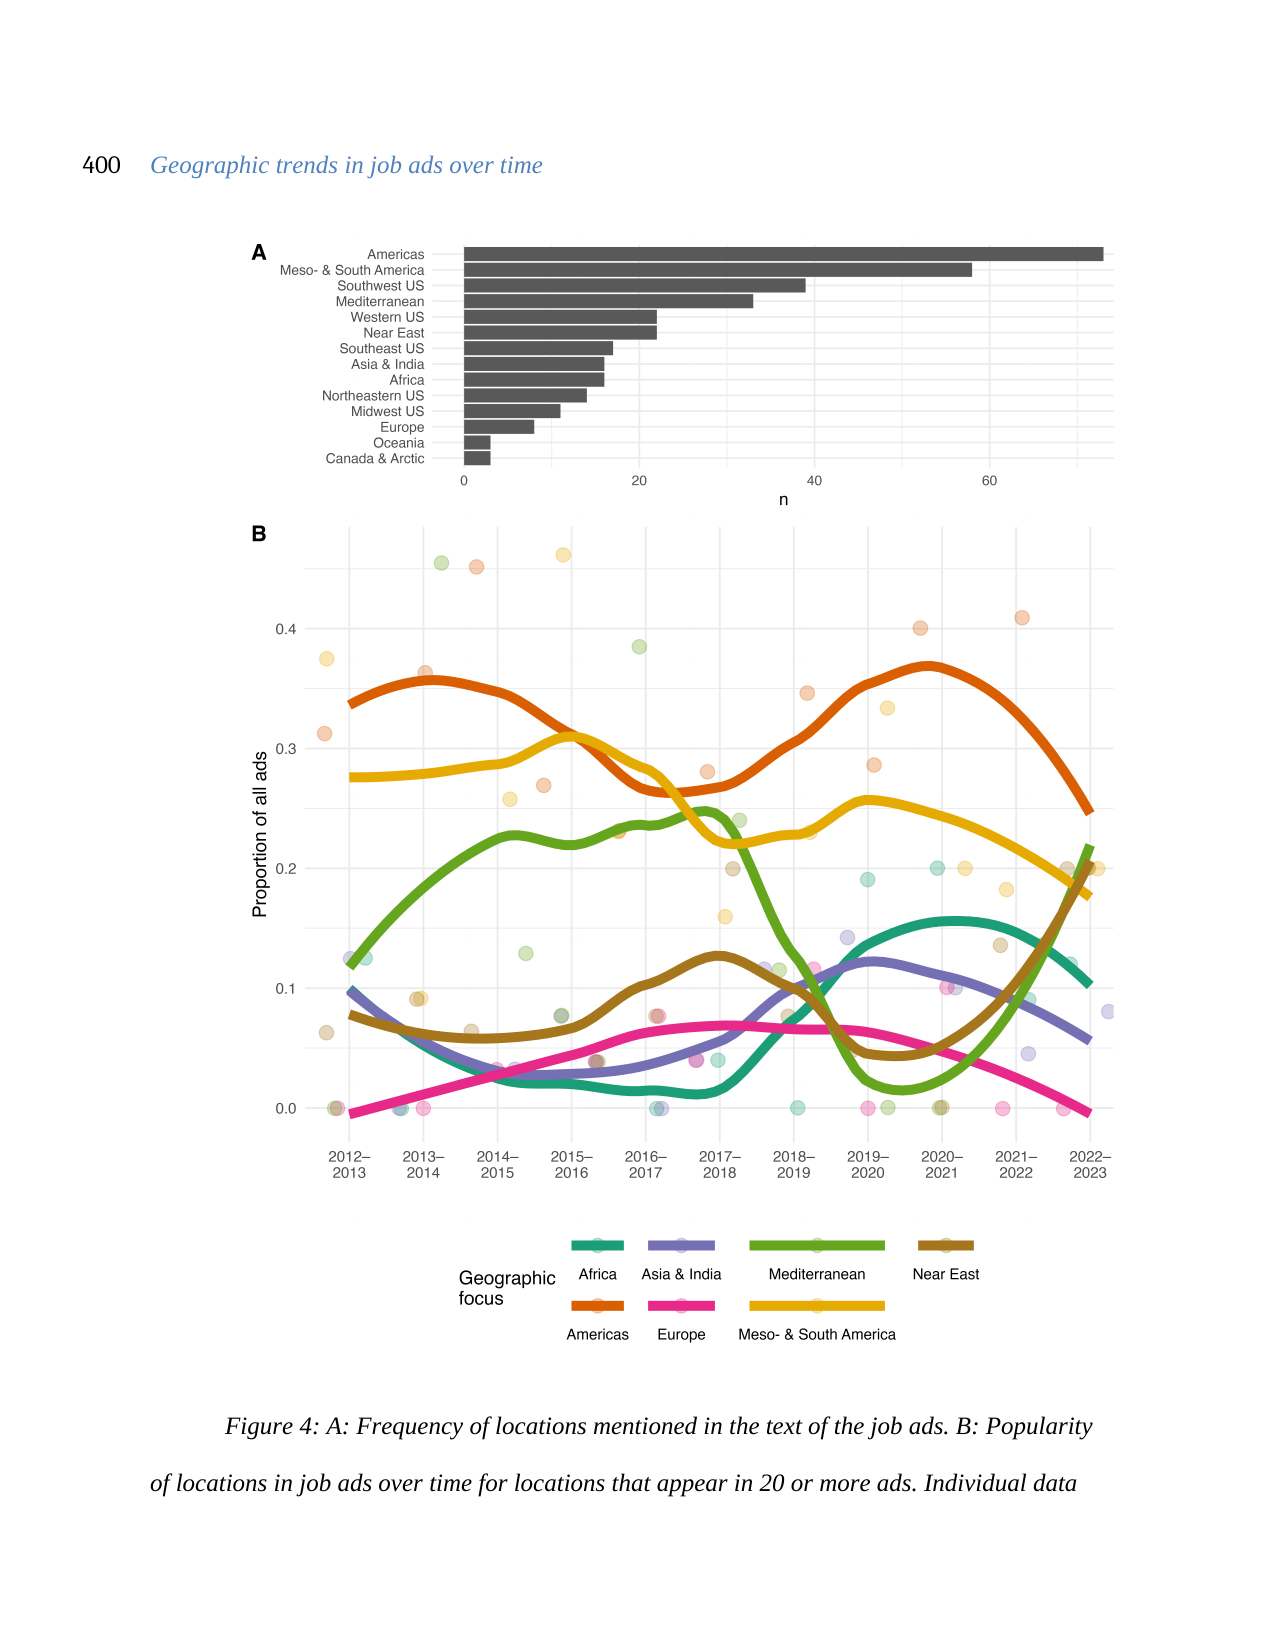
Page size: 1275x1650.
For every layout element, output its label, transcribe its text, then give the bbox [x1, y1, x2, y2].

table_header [139, 233, 1114, 1497]
subtitle Geographic trends in job ads over time [150, 150, 1125, 179]
picture [243, 236, 1114, 1362]
